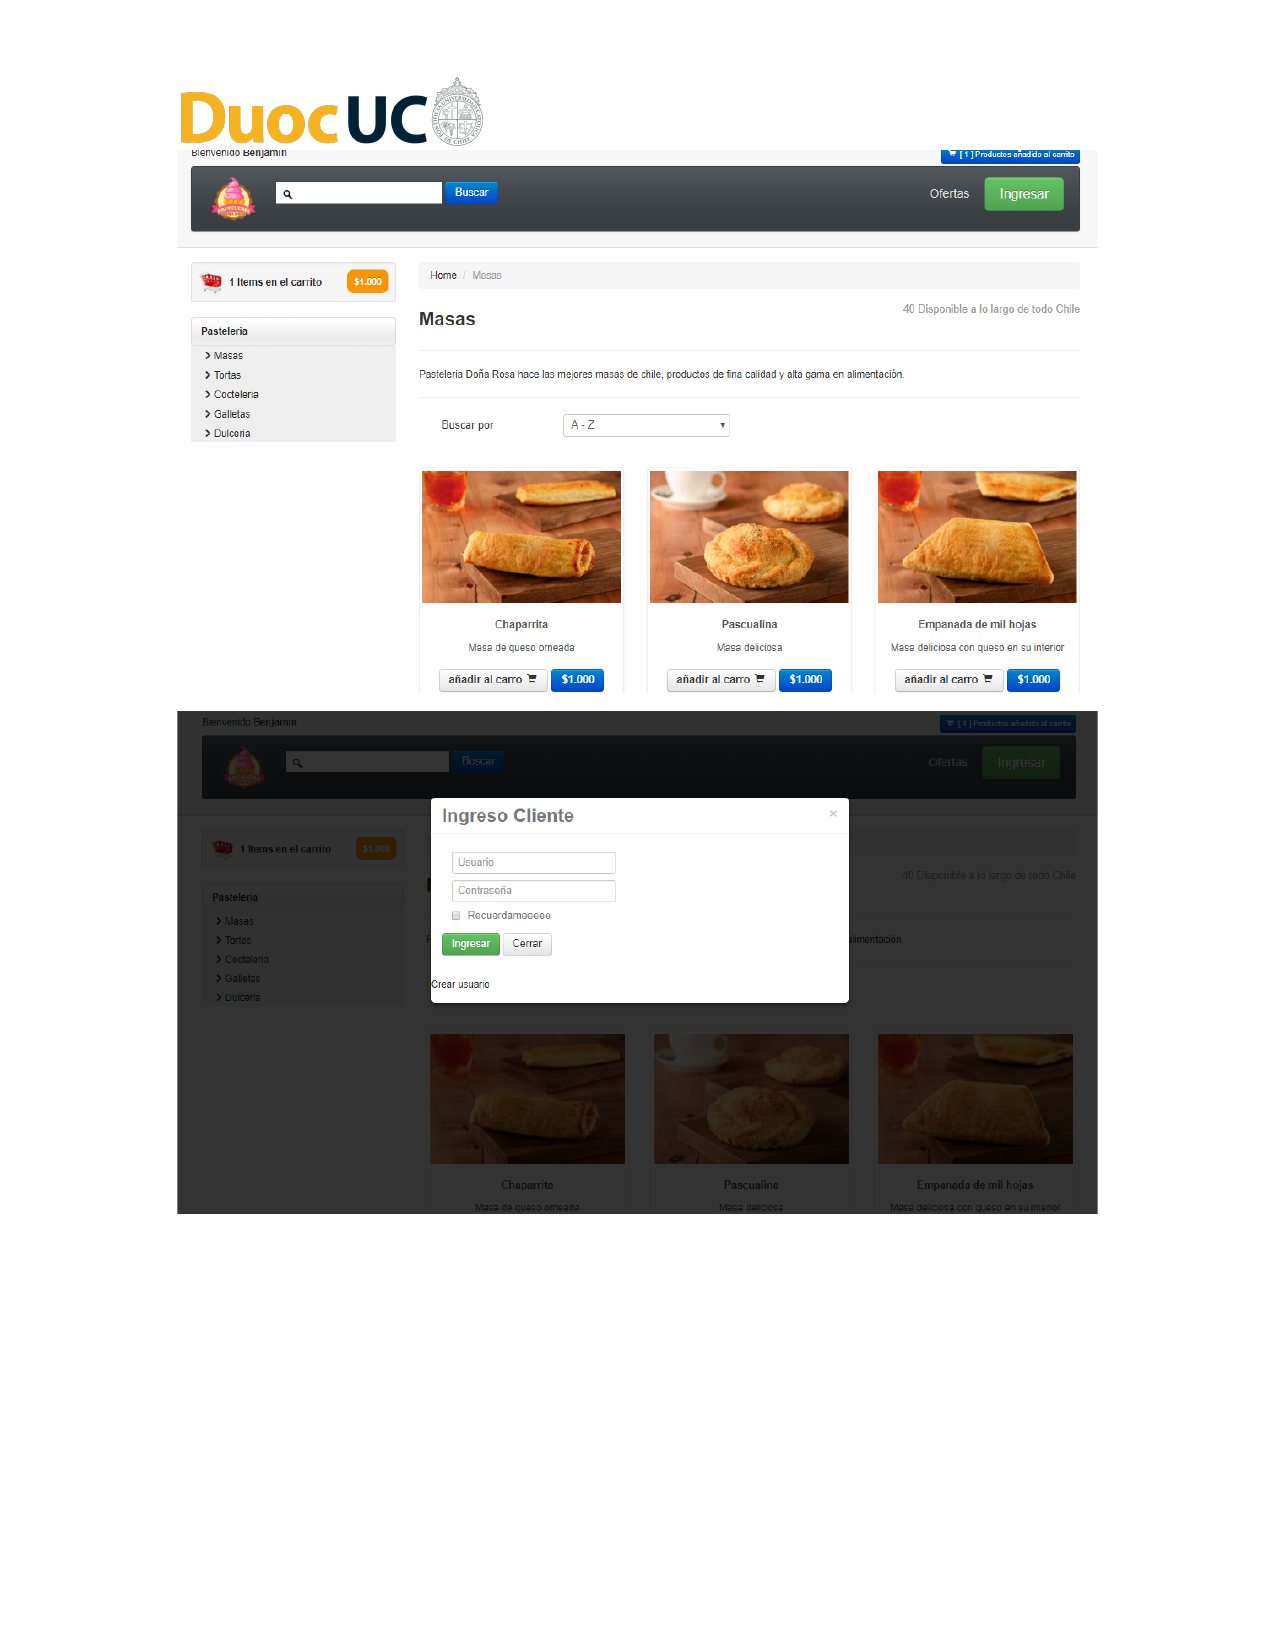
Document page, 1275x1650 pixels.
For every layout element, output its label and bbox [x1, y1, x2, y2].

picture [177, 73, 1098, 693]
picture [177, 711, 1098, 1214]
